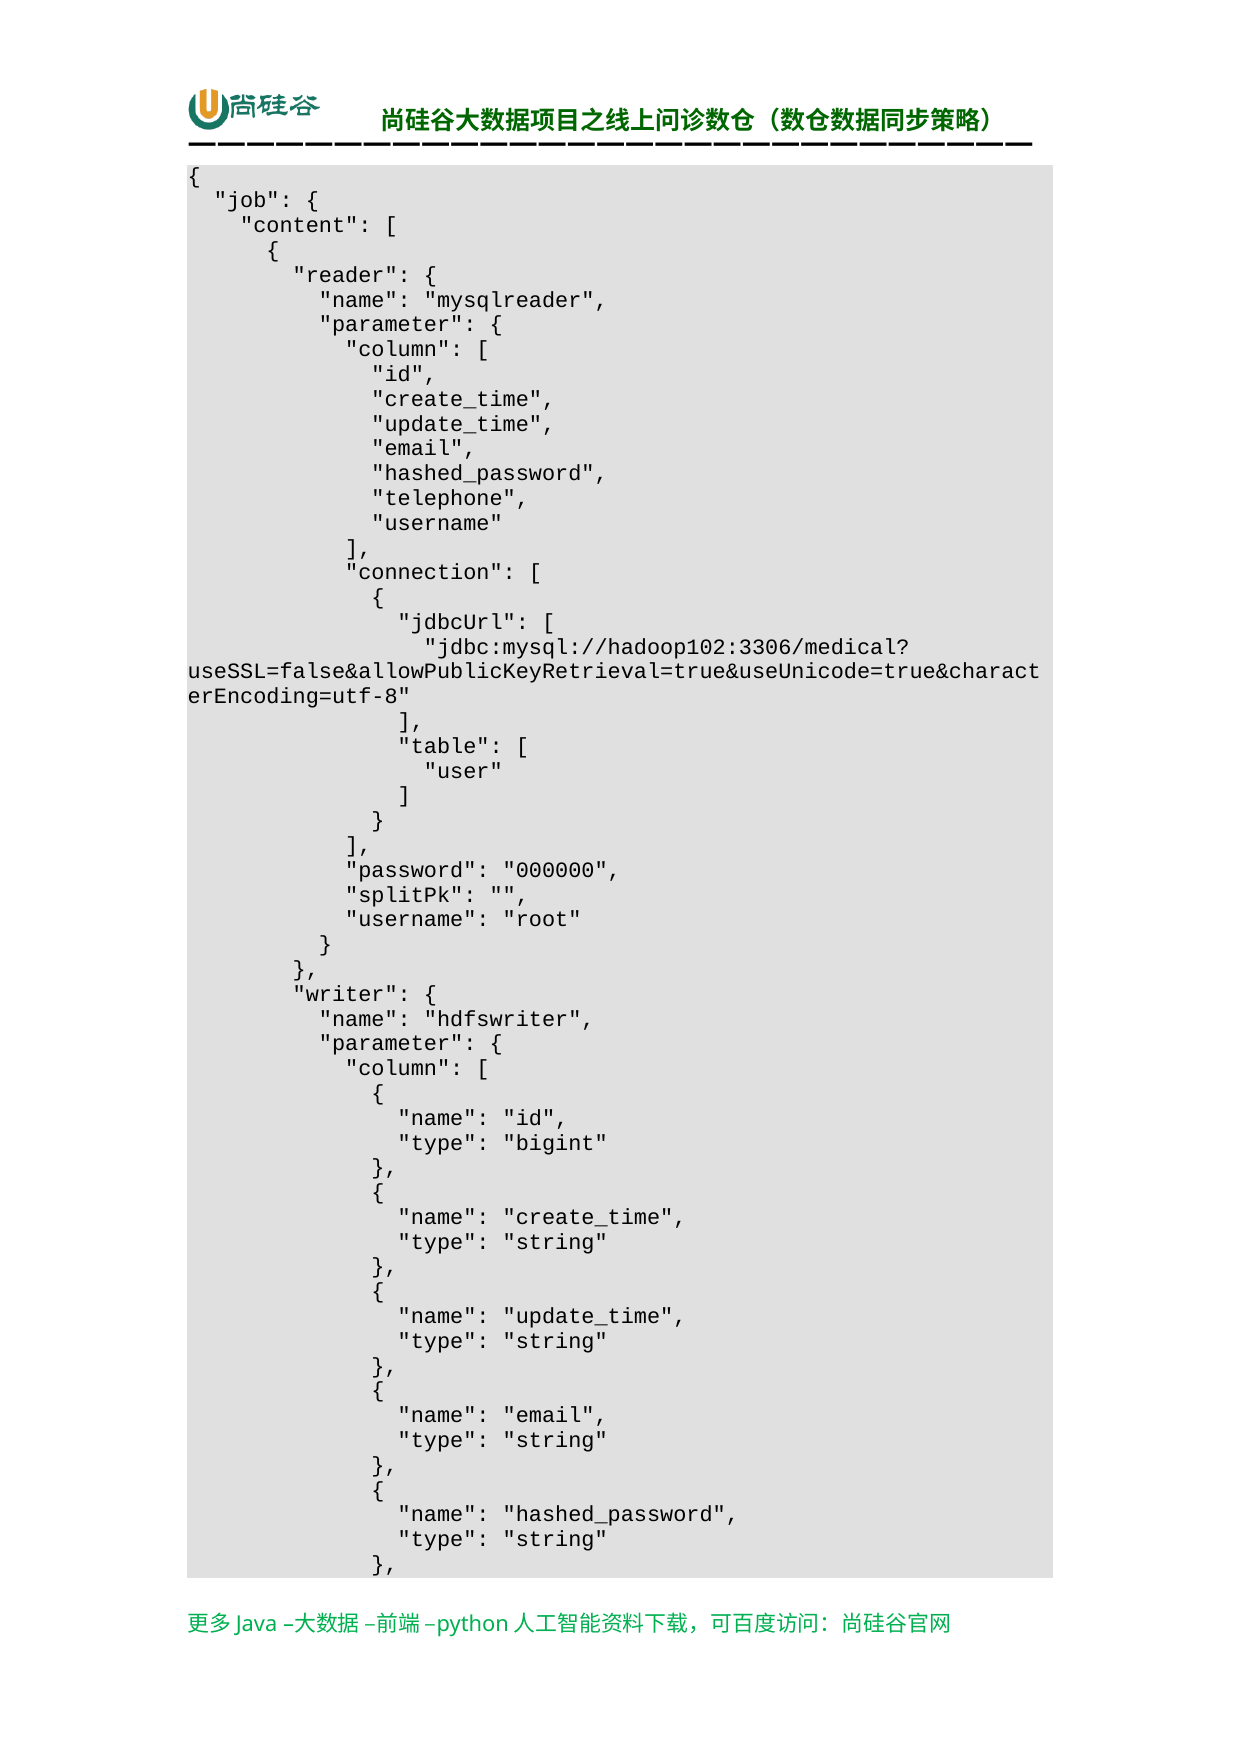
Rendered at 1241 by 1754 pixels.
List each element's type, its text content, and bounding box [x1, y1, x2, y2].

text "column": [ [187, 1057, 1053, 1082]
text "create_time", [187, 388, 1053, 413]
text "writer": { [187, 983, 1053, 1008]
text }, [187, 1553, 1053, 1578]
text "type": "string" [187, 1231, 1053, 1256]
text "username" [187, 512, 1053, 537]
text }, [187, 958, 1053, 983]
text "connection": [ [187, 561, 1053, 586]
picture [187, 88, 320, 130]
text "type": "string" [187, 1330, 1053, 1355]
text "reader": { [187, 264, 1053, 289]
text ] [187, 784, 1053, 809]
text ], [187, 710, 1053, 735]
text { [187, 239, 1053, 264]
text }, [187, 1156, 1053, 1181]
text "name": "id", [187, 1107, 1053, 1132]
text "jdbc:mysql://hadoop102:3306/medical?useSSL=false&allowPublicKeyRetrieval=true&useUnicode=true&characterEncoding=utf-8" [187, 636, 1053, 710]
text "parameter": { [187, 1032, 1053, 1057]
text "user" [187, 760, 1053, 784]
text "jdbcUrl": [ [187, 611, 1053, 636]
text }, [187, 1355, 1053, 1379]
text "table": [ [187, 735, 1053, 760]
text "password": "000000", [187, 859, 1053, 884]
text "parameter": { [187, 313, 1053, 338]
text "name": "update_time", [187, 1305, 1053, 1330]
text "id", [187, 363, 1053, 388]
text "telephone", [187, 487, 1053, 512]
text { [187, 165, 1053, 189]
text }, [187, 1256, 1053, 1280]
text "column": [ [187, 338, 1053, 363]
text { [187, 1379, 1053, 1404]
text "splitPk": "", [187, 884, 1053, 908]
text "type": "string" [187, 1528, 1053, 1553]
text } [187, 809, 1053, 834]
text ], [187, 537, 1053, 561]
text { [187, 1181, 1053, 1206]
text { [187, 1479, 1053, 1503]
text "name": "create_time", [187, 1206, 1053, 1231]
text "content": [ [187, 214, 1053, 239]
text "email", [187, 437, 1053, 462]
text "name": "hashed_password", [187, 1503, 1053, 1528]
text { [187, 586, 1053, 611]
text "job": { [187, 189, 1053, 214]
text "hashed_password", [187, 462, 1053, 487]
text { [187, 1082, 1053, 1107]
text "type": "string" [187, 1429, 1053, 1454]
text "type": "bigint" [187, 1132, 1053, 1156]
text } [187, 933, 1053, 958]
text ], [187, 834, 1053, 859]
text "update_time", [187, 413, 1053, 437]
text }, [187, 1454, 1053, 1479]
text "name": "hdfswriter", [187, 1008, 1053, 1032]
text "username": "root" [187, 908, 1053, 933]
text { [187, 1280, 1053, 1305]
text "name": "email", [187, 1404, 1053, 1429]
text "name": "mysqlreader", [187, 289, 1053, 313]
